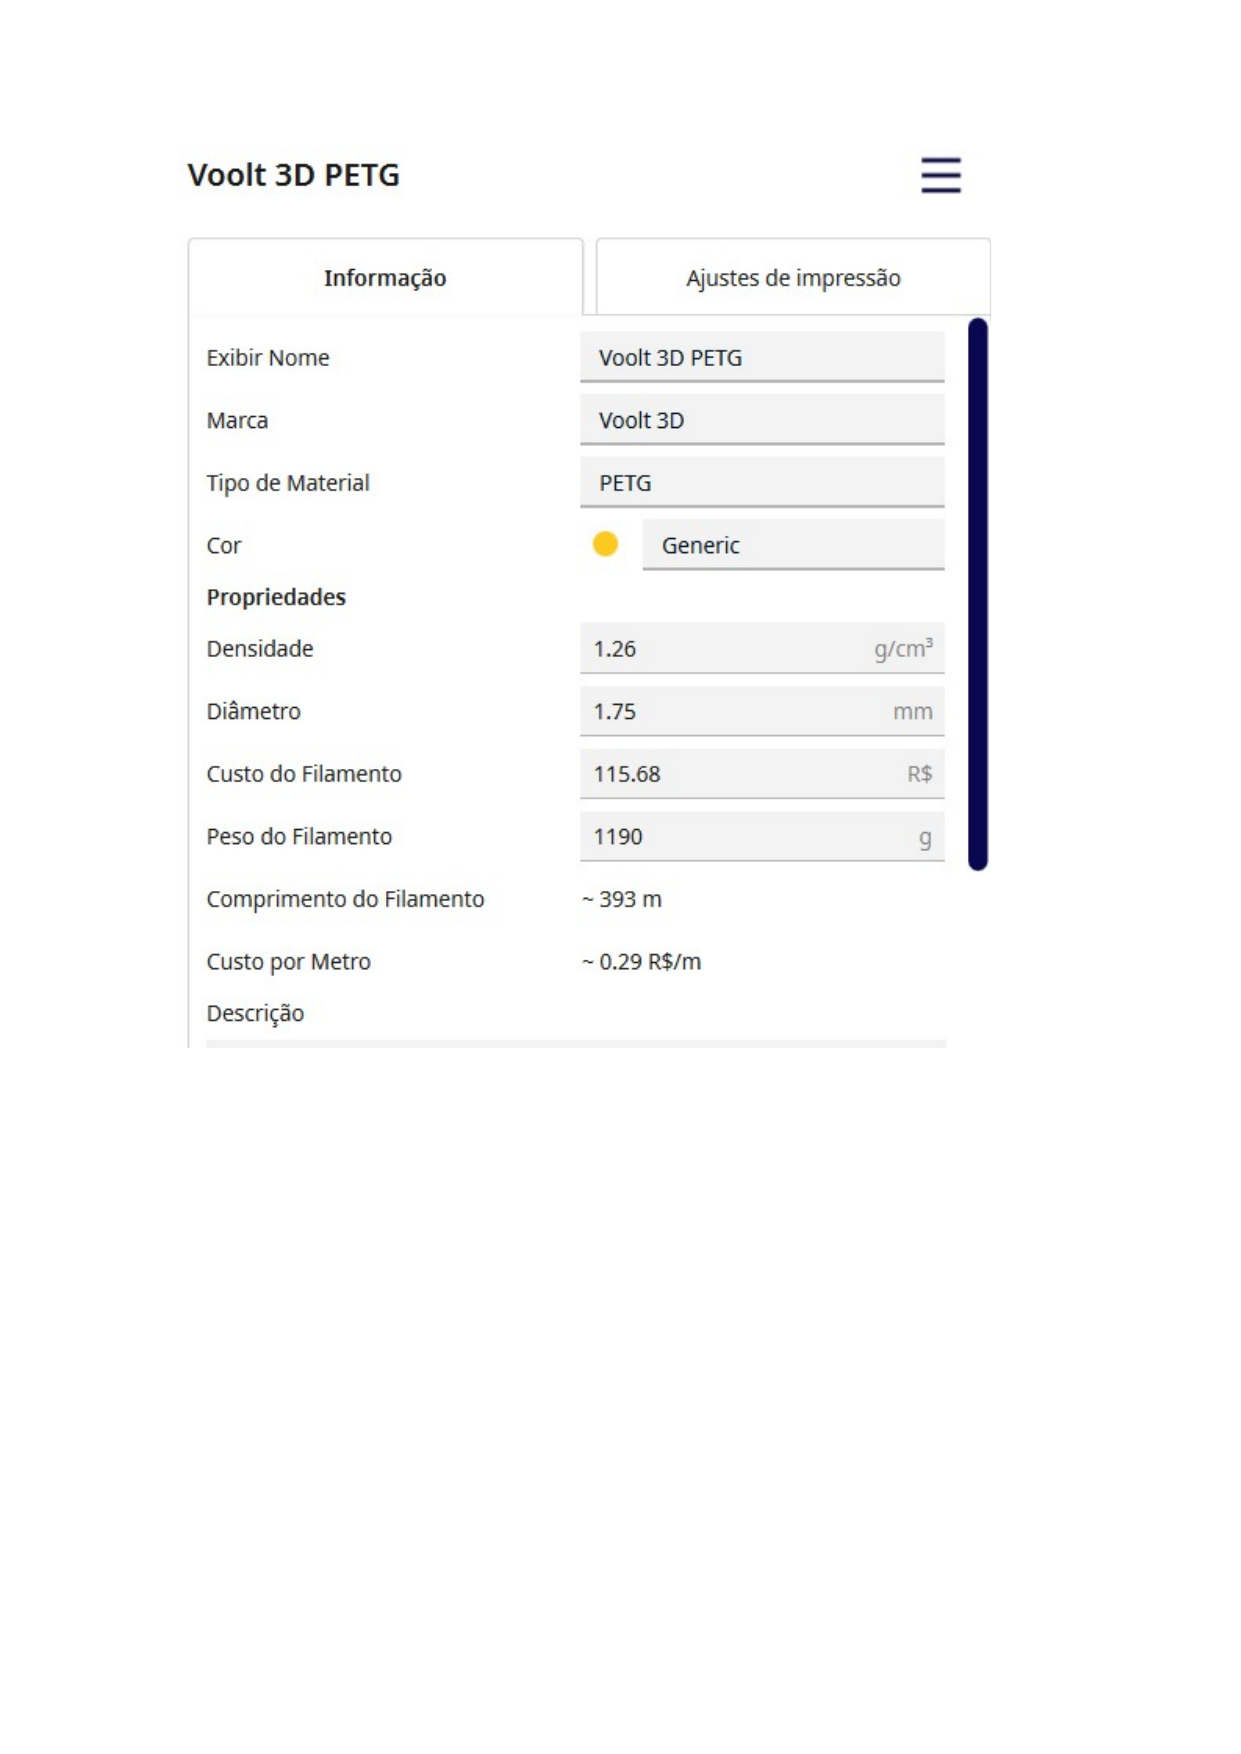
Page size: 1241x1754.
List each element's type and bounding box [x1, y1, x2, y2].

picture [177, 147, 992, 1048]
